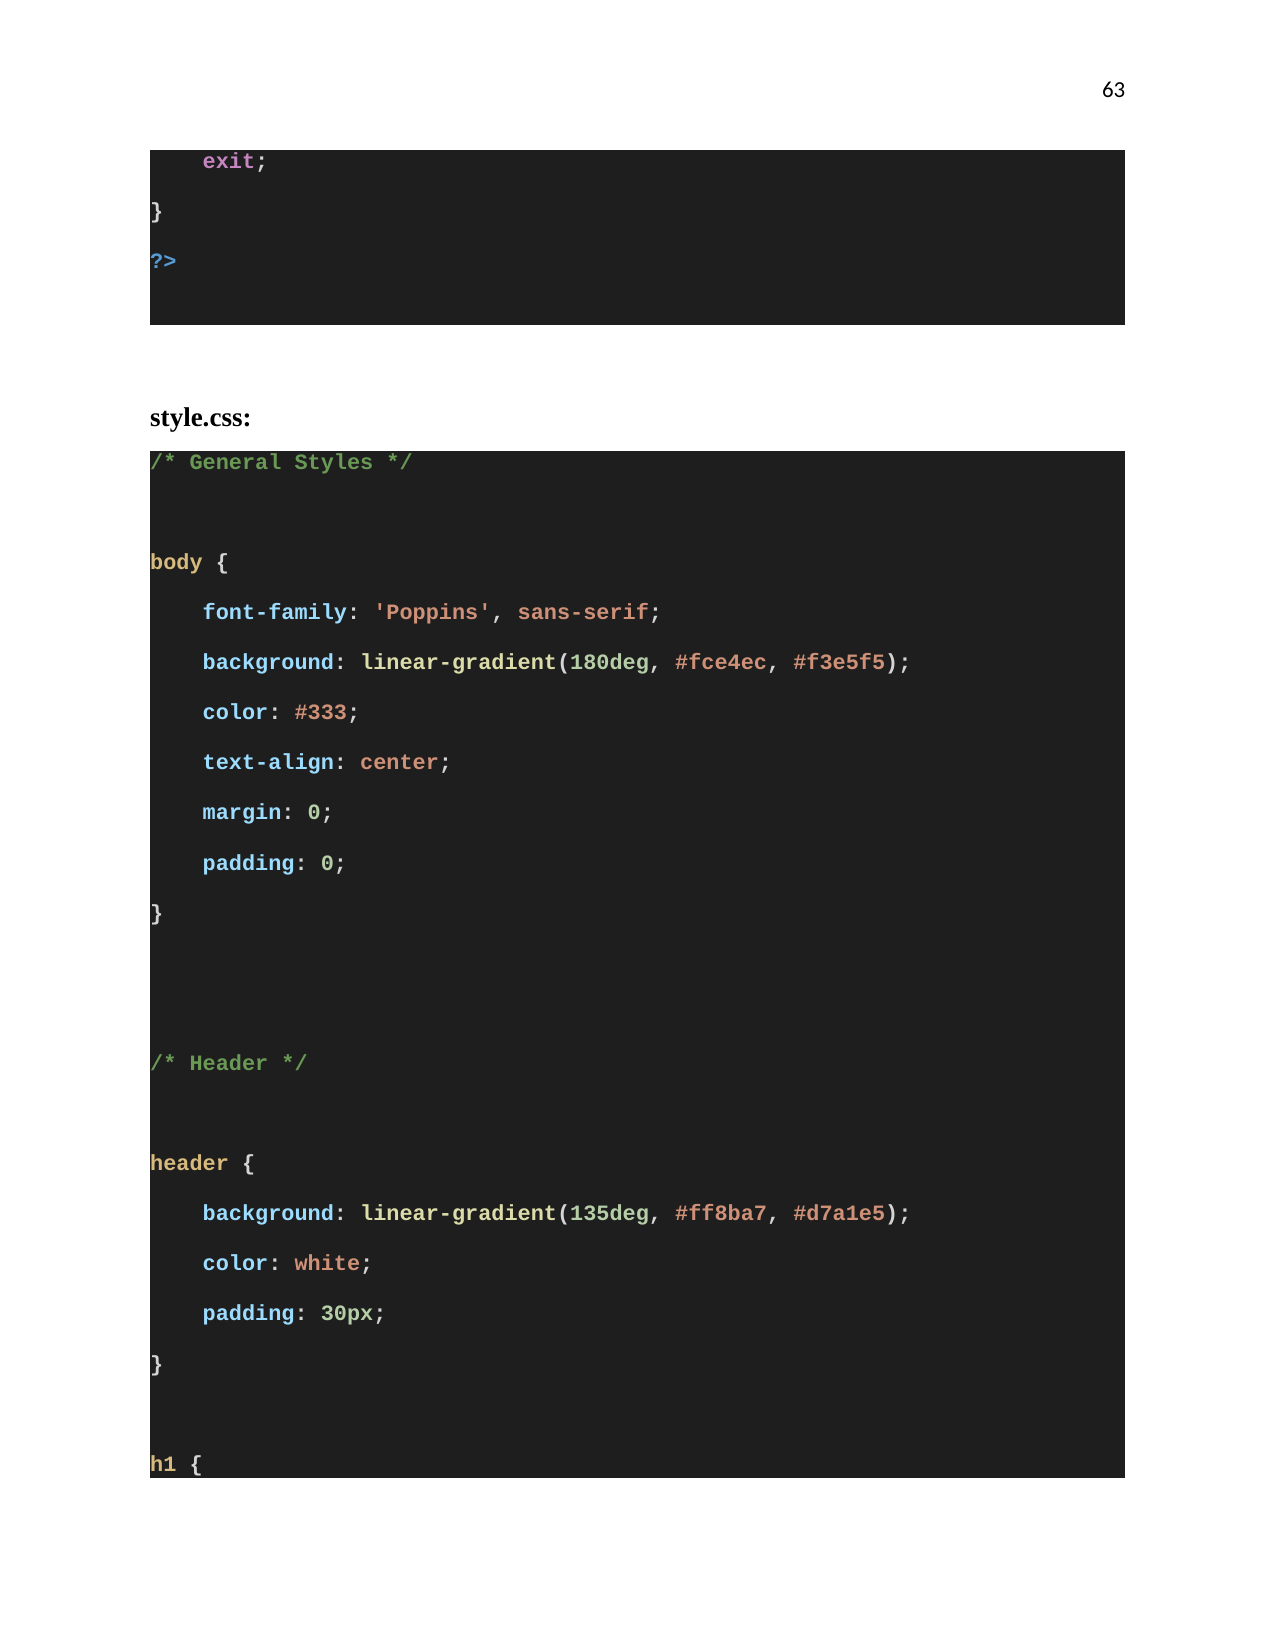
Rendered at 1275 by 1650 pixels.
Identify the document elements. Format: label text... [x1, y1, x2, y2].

text /* General Styles */ [150, 451, 1125, 476]
text } [150, 902, 1125, 927]
text /* Header */ [150, 1052, 1125, 1077]
text } [150, 200, 1125, 225]
text body { [150, 551, 1125, 576]
text background: linear-gradient(180deg, #fce4ec, #f3e5f5); [150, 651, 1125, 676]
text header { [150, 1152, 1125, 1177]
text font-family: 'Poppins', sans-serif; [150, 601, 1125, 626]
text margin: 0; [150, 802, 1125, 826]
text color: #333; [150, 701, 1125, 726]
text h1 { [150, 1453, 1125, 1478]
text padding: 0; [150, 852, 1125, 876]
text } [150, 1353, 1125, 1377]
text background: linear-gradient(135deg, #ff8ba7, #d7a1e5); [150, 1202, 1125, 1227]
text padding: 30px; [150, 1303, 1125, 1327]
text color: white; [150, 1252, 1125, 1277]
text style.css: [150, 401, 1125, 432]
text ?> [150, 250, 1125, 275]
text text-align: center; [150, 751, 1125, 776]
text exit; [150, 150, 1125, 175]
